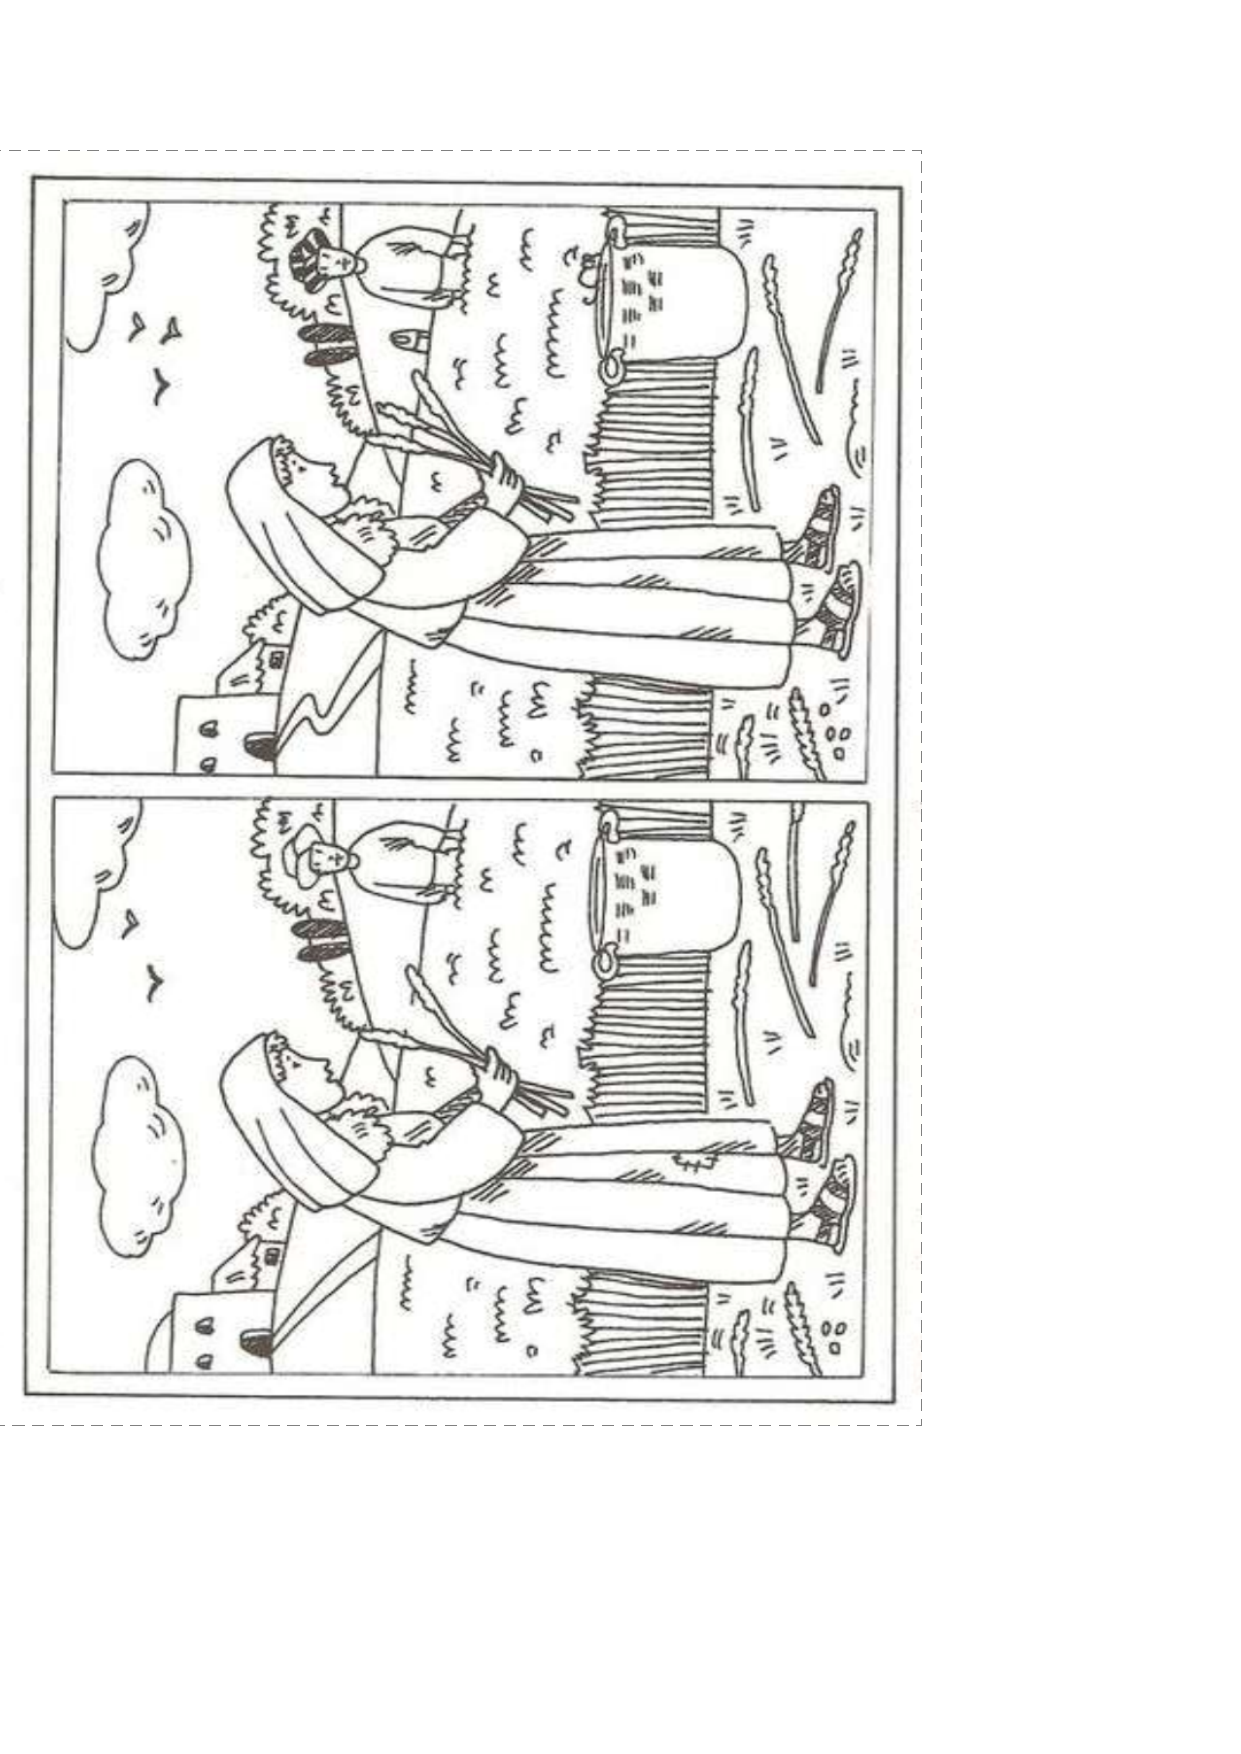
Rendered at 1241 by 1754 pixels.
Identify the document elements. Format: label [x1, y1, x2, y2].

picture [0, 152, 922, 1426]
